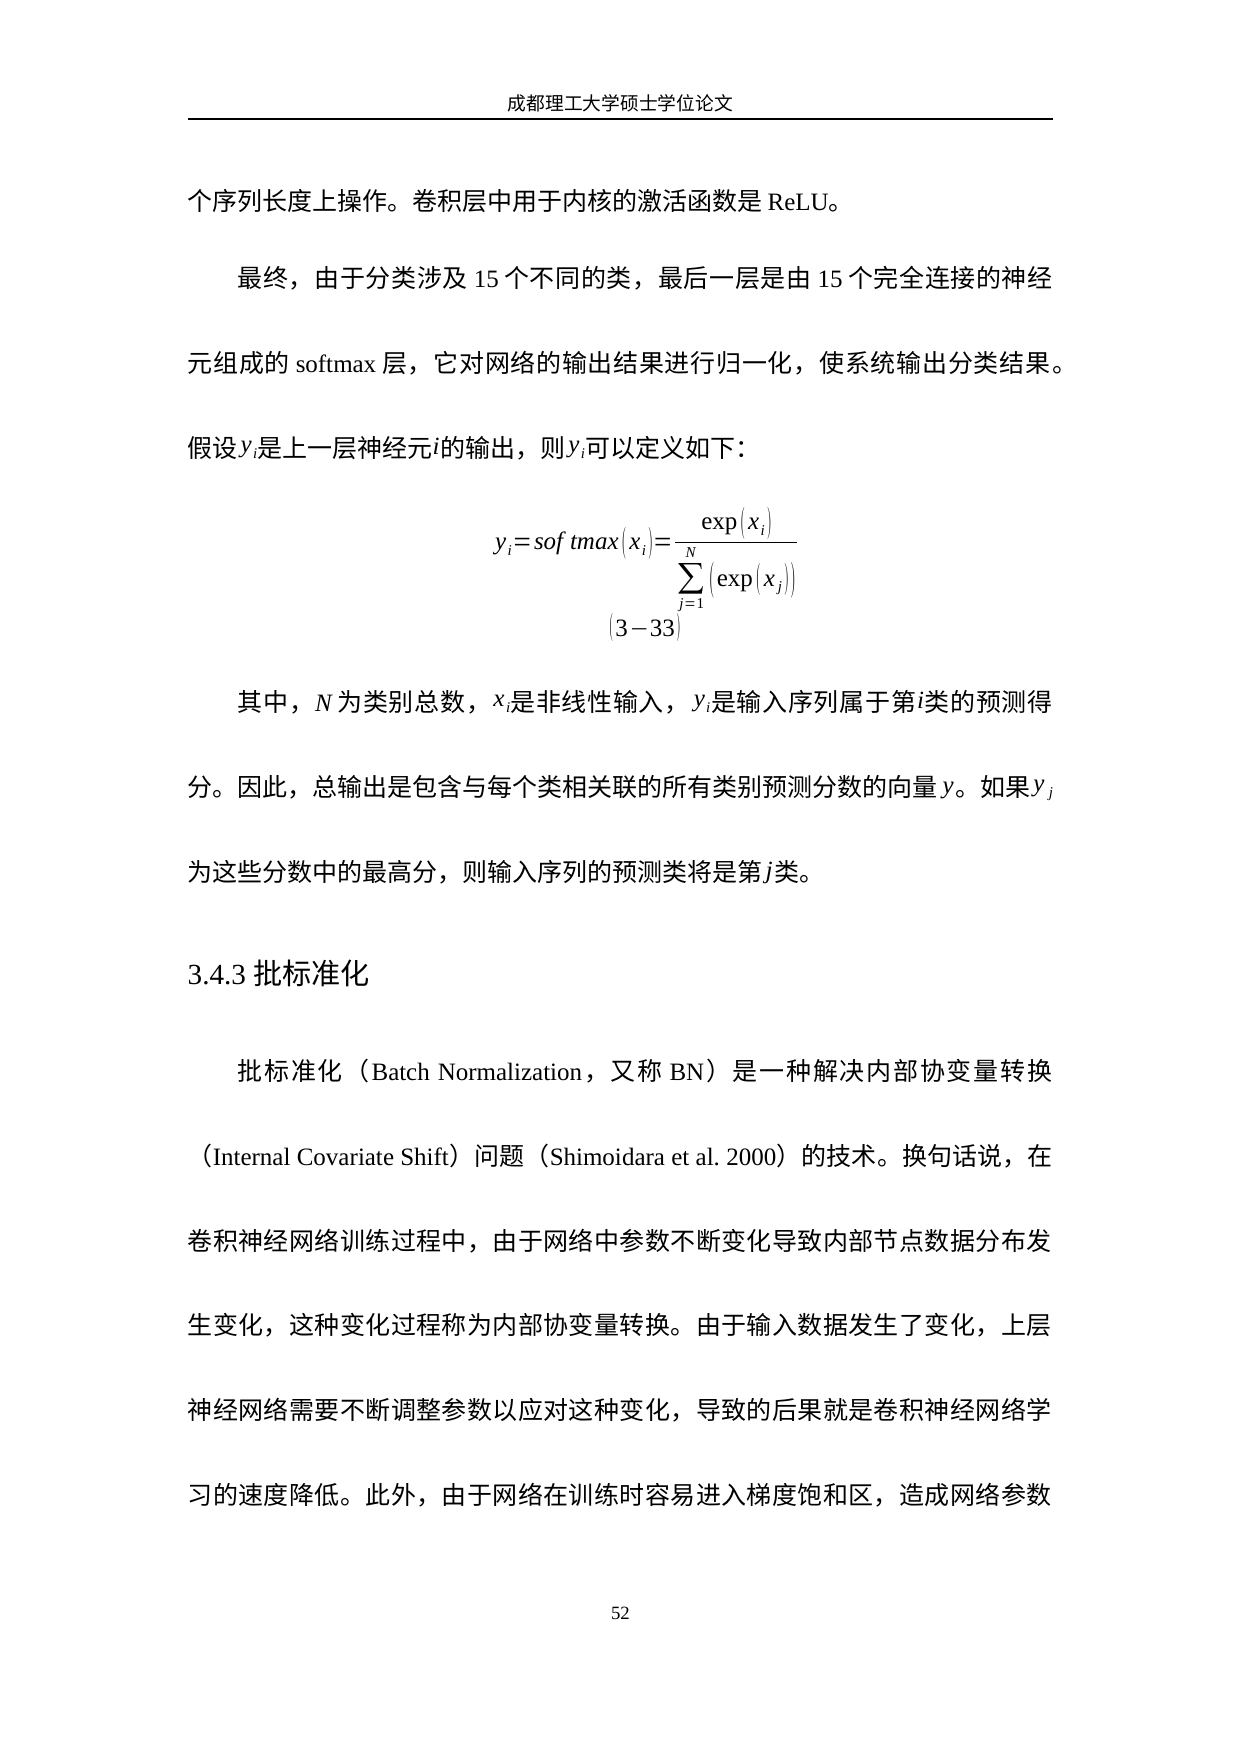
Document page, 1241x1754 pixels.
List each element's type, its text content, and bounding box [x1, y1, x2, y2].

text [187, 166, 1053, 233]
subtitle 3.4.3 批标准化 [187, 938, 1053, 1006]
text 其中，N为类别总数，是非线性输入，是输入序列属于第类的预测得分。因此，总输出是包含与每个类相关联的所有类别预测分数的向量。如果为这些分数中的最高分，则输入序列的预测类将是第类。 [187, 666, 1053, 904]
text 最终，由于分类涉及15个不同的类，最后一层是由15个完全连接的神经元组成的softmax层，它对网络的输出结果进行归一化，使系统输出分类结果。假设是上一层神经元的输出，则可以定义如下： [187, 243, 1053, 480]
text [187, 1035, 1053, 1528]
